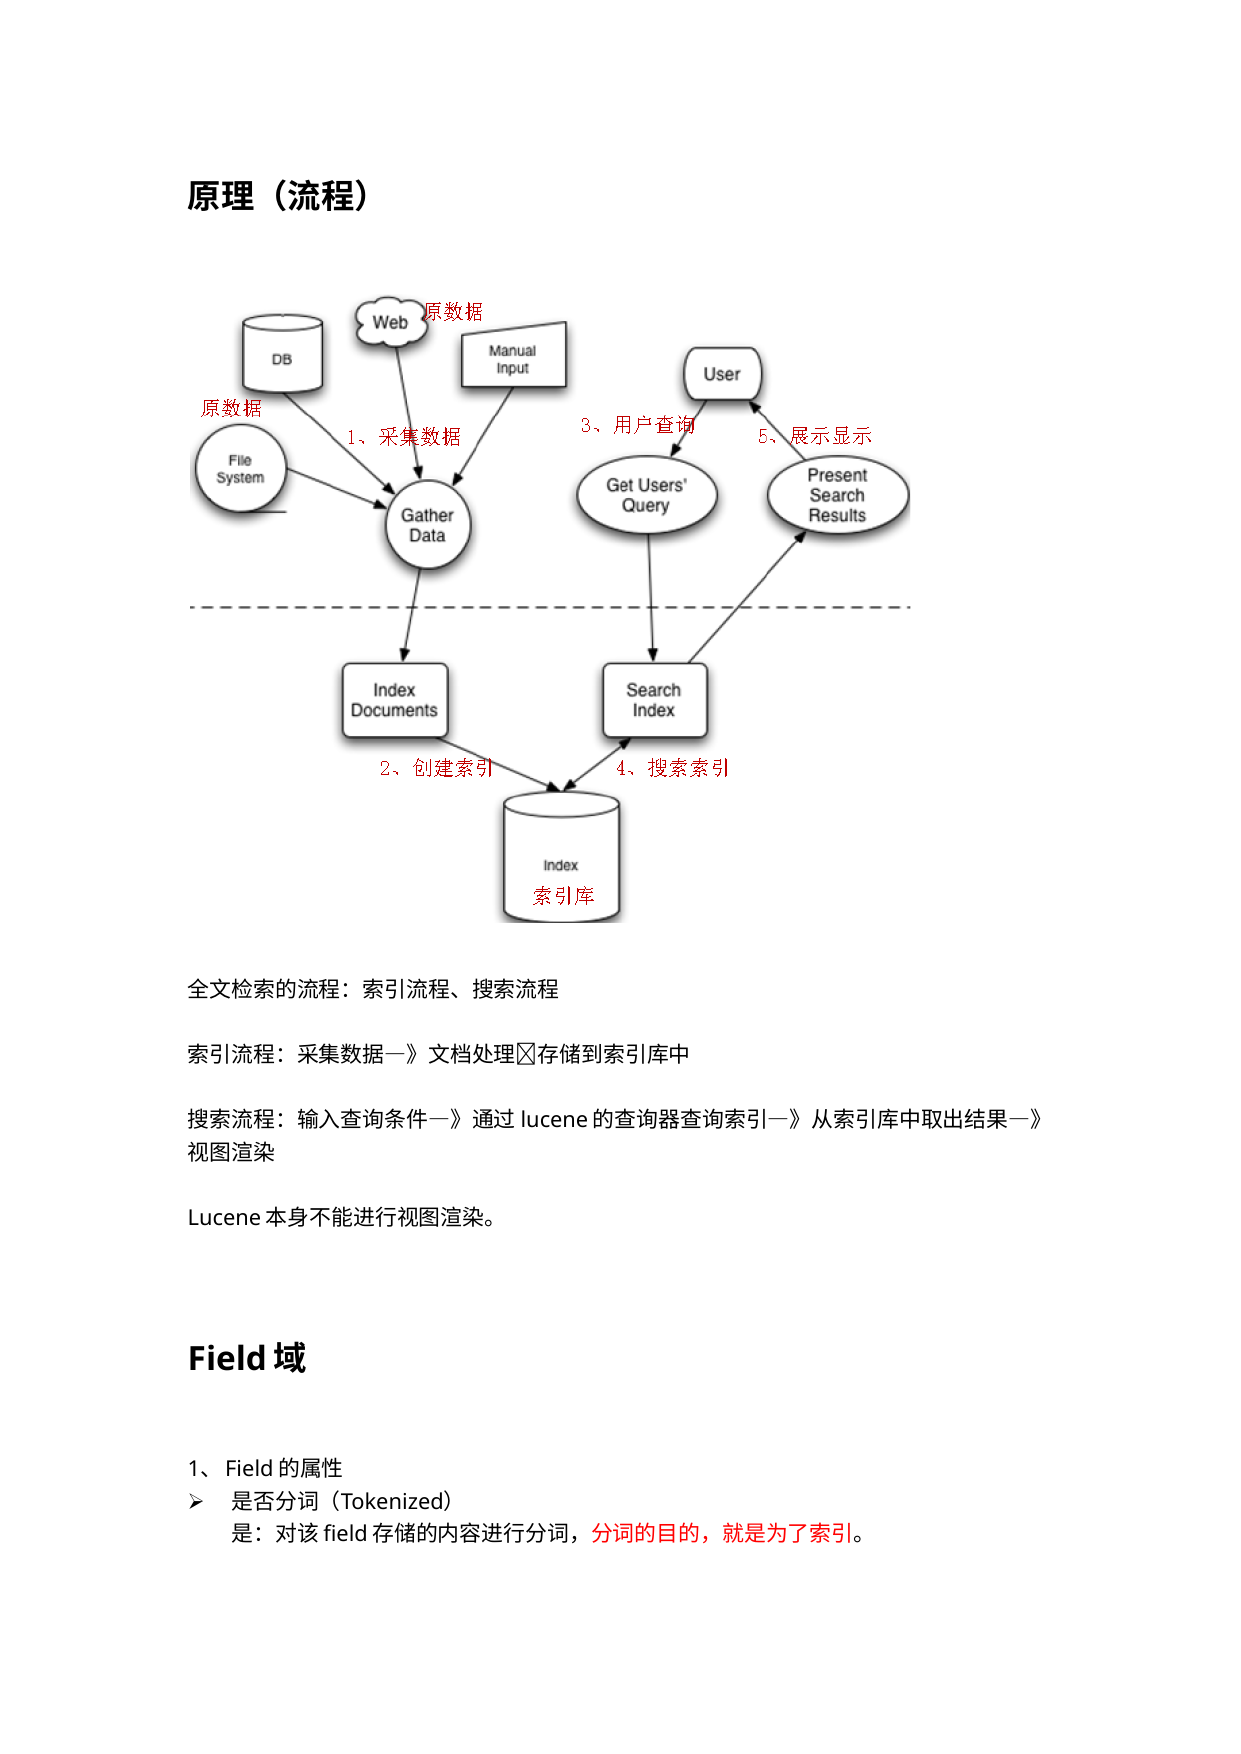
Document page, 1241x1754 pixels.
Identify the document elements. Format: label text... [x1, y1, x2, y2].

list 是否分词（Tokenized） [187, 1484, 1053, 1516]
text 全文检索的流程：索引流程、搜索流程 [187, 972, 1053, 1004]
list 是：对该field存储的内容进行分词，分词的目的，就是为了索引。 [231, 1516, 1053, 1549]
subtitle 原理（流程） [187, 162, 1053, 227]
picture [187, 289, 911, 923]
subtitle Field域 [187, 1324, 1053, 1389]
list Field的属性 [187, 1451, 1053, 1484]
text Lucene本身不能进行视图渲染。 [187, 1199, 1053, 1232]
text 搜索流程：输入查询条件—》通过lucene的查询器查询索引—》从索引库中取出结果—》视图渲染 [187, 1102, 1053, 1167]
text 索引流程：采集数据—》文档处理存储到索引库中 [187, 1037, 1053, 1069]
